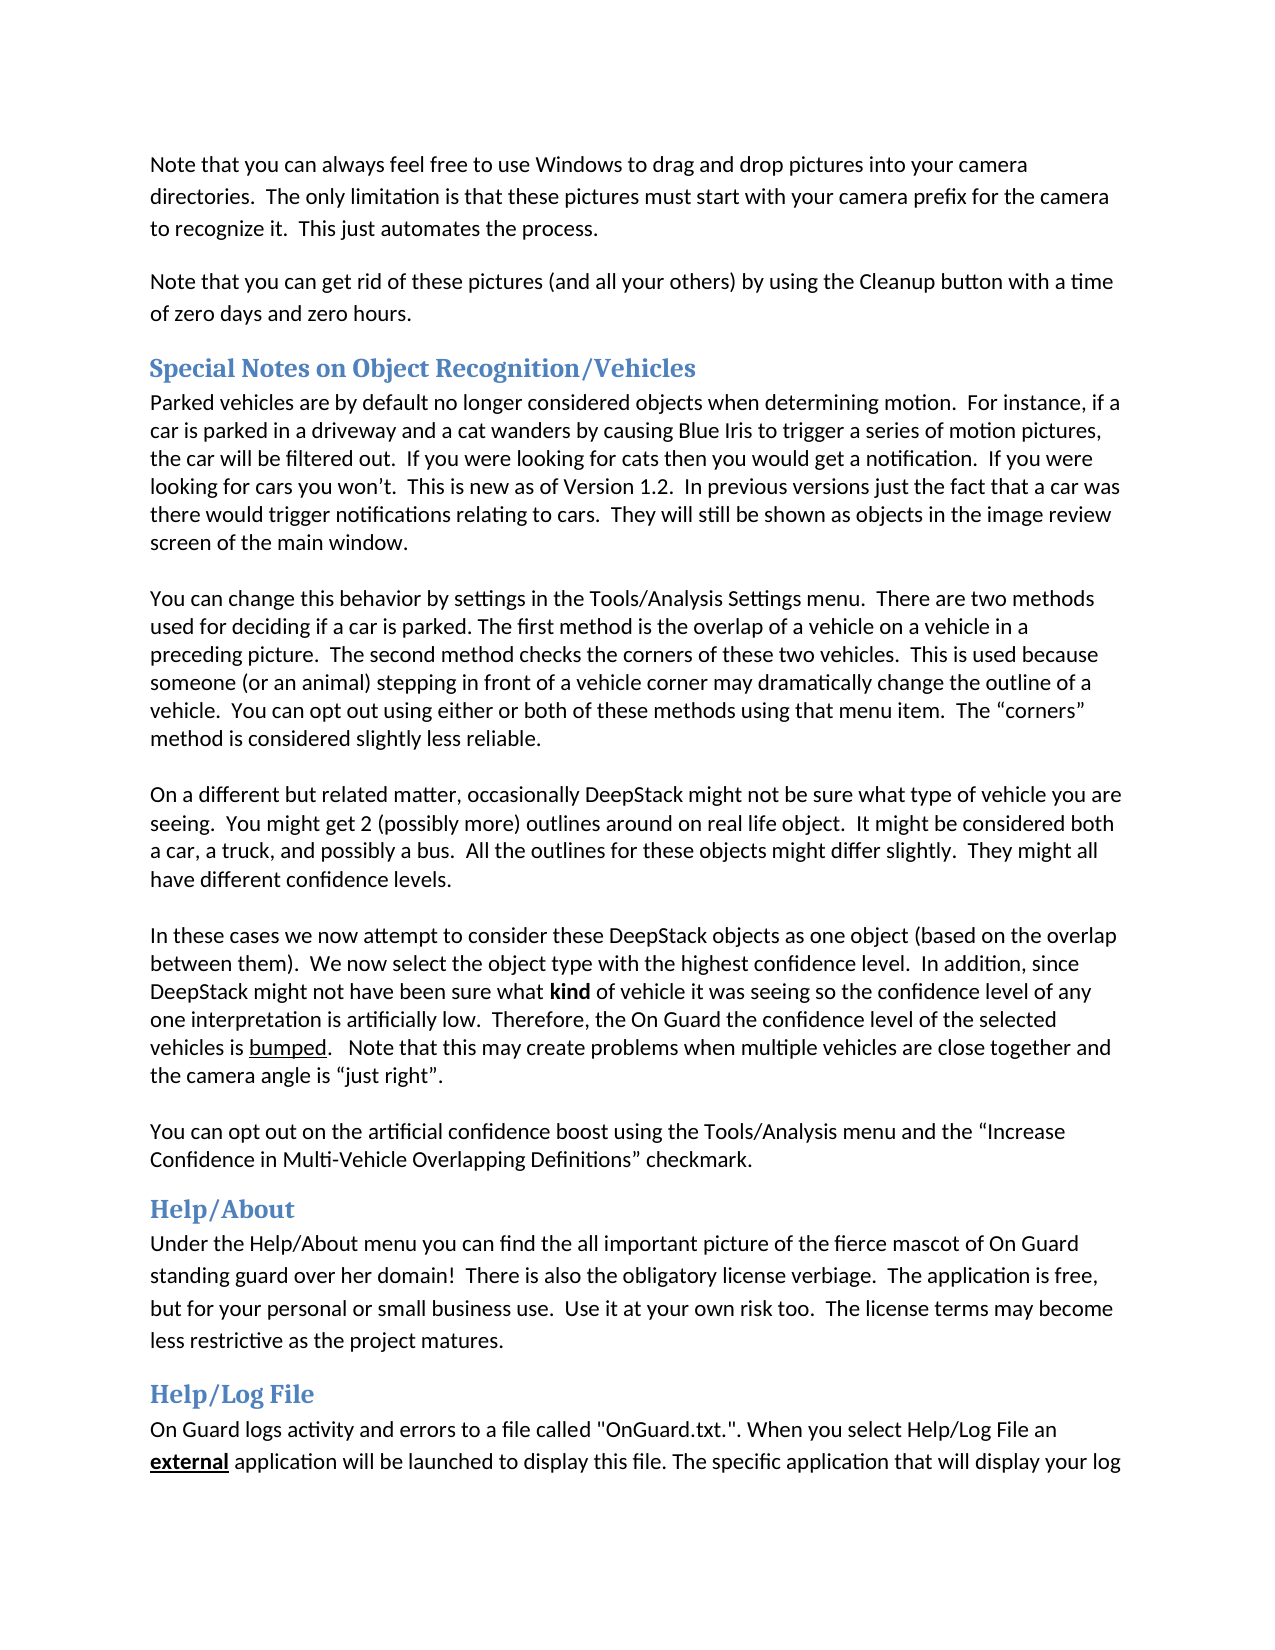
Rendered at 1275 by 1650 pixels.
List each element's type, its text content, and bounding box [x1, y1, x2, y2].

subtitle Help/Log File [150, 1379, 1125, 1410]
text You can change this behavior by settings in the Tools/Analysis Settings menu. There are two methods used for deciding if a car is parked. The first method is the overlap of a vehicle on a vehicle in a preceding picture. The second method checks the corners of these two vehicles. This is used because someone (or an animal) stepping in front of a vehicle corner may dramatically change the outline of a vehicle. You can opt out using either or both of these methods using that menu item. The “corners” method is considered slightly less reliable. [150, 584, 1125, 753]
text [150, 1415, 1125, 1475]
text You can opt out on the artificial confidence boost using the Tools/Analysis menu and the “Increase Confidence in Multi-Vehicle Overlapping Definitions” checkmark. [150, 1117, 1125, 1173]
text Note that you can get rid of these pictures (and all your others) by using the Cleanup button with a time of zero days and zero hours. [150, 267, 1125, 328]
text On a different but related matter, occasionally DeepStack might not be sure what type of vehicle you are seeing. You might get 2 (possibly more) outlines around on real life object. It might be considered both a car, a truck, and possibly a bus. All the outlines for these objects might differ slightly. They might all have different confidence levels. [150, 781, 1125, 893]
text Under the Help/About menu you can find the all important picture of the fierce mascot of On Guard standing guard over her domain! There is also the obligatory license verbiage. The application is free, but for your personal or small business use. Use it at your own risk too. The license terms may become less restrictive as the project matures. [150, 1229, 1125, 1354]
text In these cases we now attempt to consider these DeepStack objects as one object (based on the overlap between them). We now select the object type with the highest confidence level. In addition, since DeepStack might not have been sure what kind of vehicle it was seeing so the confidence level of any one interpretation is artificially low. Therefore, the On Guard the confidence level of the selected vehicles is bumped. Note that this may create problems when multiple vehicles are close together and the camera angle is “just right”. [150, 921, 1125, 1089]
text Note that you can always feel free to use Windows to drag and drop pictures into your camera directories. The only limitation is that these pictures must start with your camera prefix for the camera to recognize it. This just automates the process. [150, 150, 1125, 242]
subtitle Help/About [150, 1194, 1125, 1225]
text Parked vehicles are by default no longer considered objects when determining motion. For instance, if a car is parked in a driveway and a cat wanders by causing Blue Iris to trigger a series of motion pictures, the car will be filtered out. If you were looking for cats then you would get a notification. If you were looking for cars you won’t. This is new as of Version 1.2. In previous versions just the fact that a car was there would trigger notifications relating to cars. They will still be shown as objects in the image review screen of the main window. [150, 388, 1125, 556]
subtitle Special Notes on Object Recognition/Vehicles [150, 353, 1125, 384]
